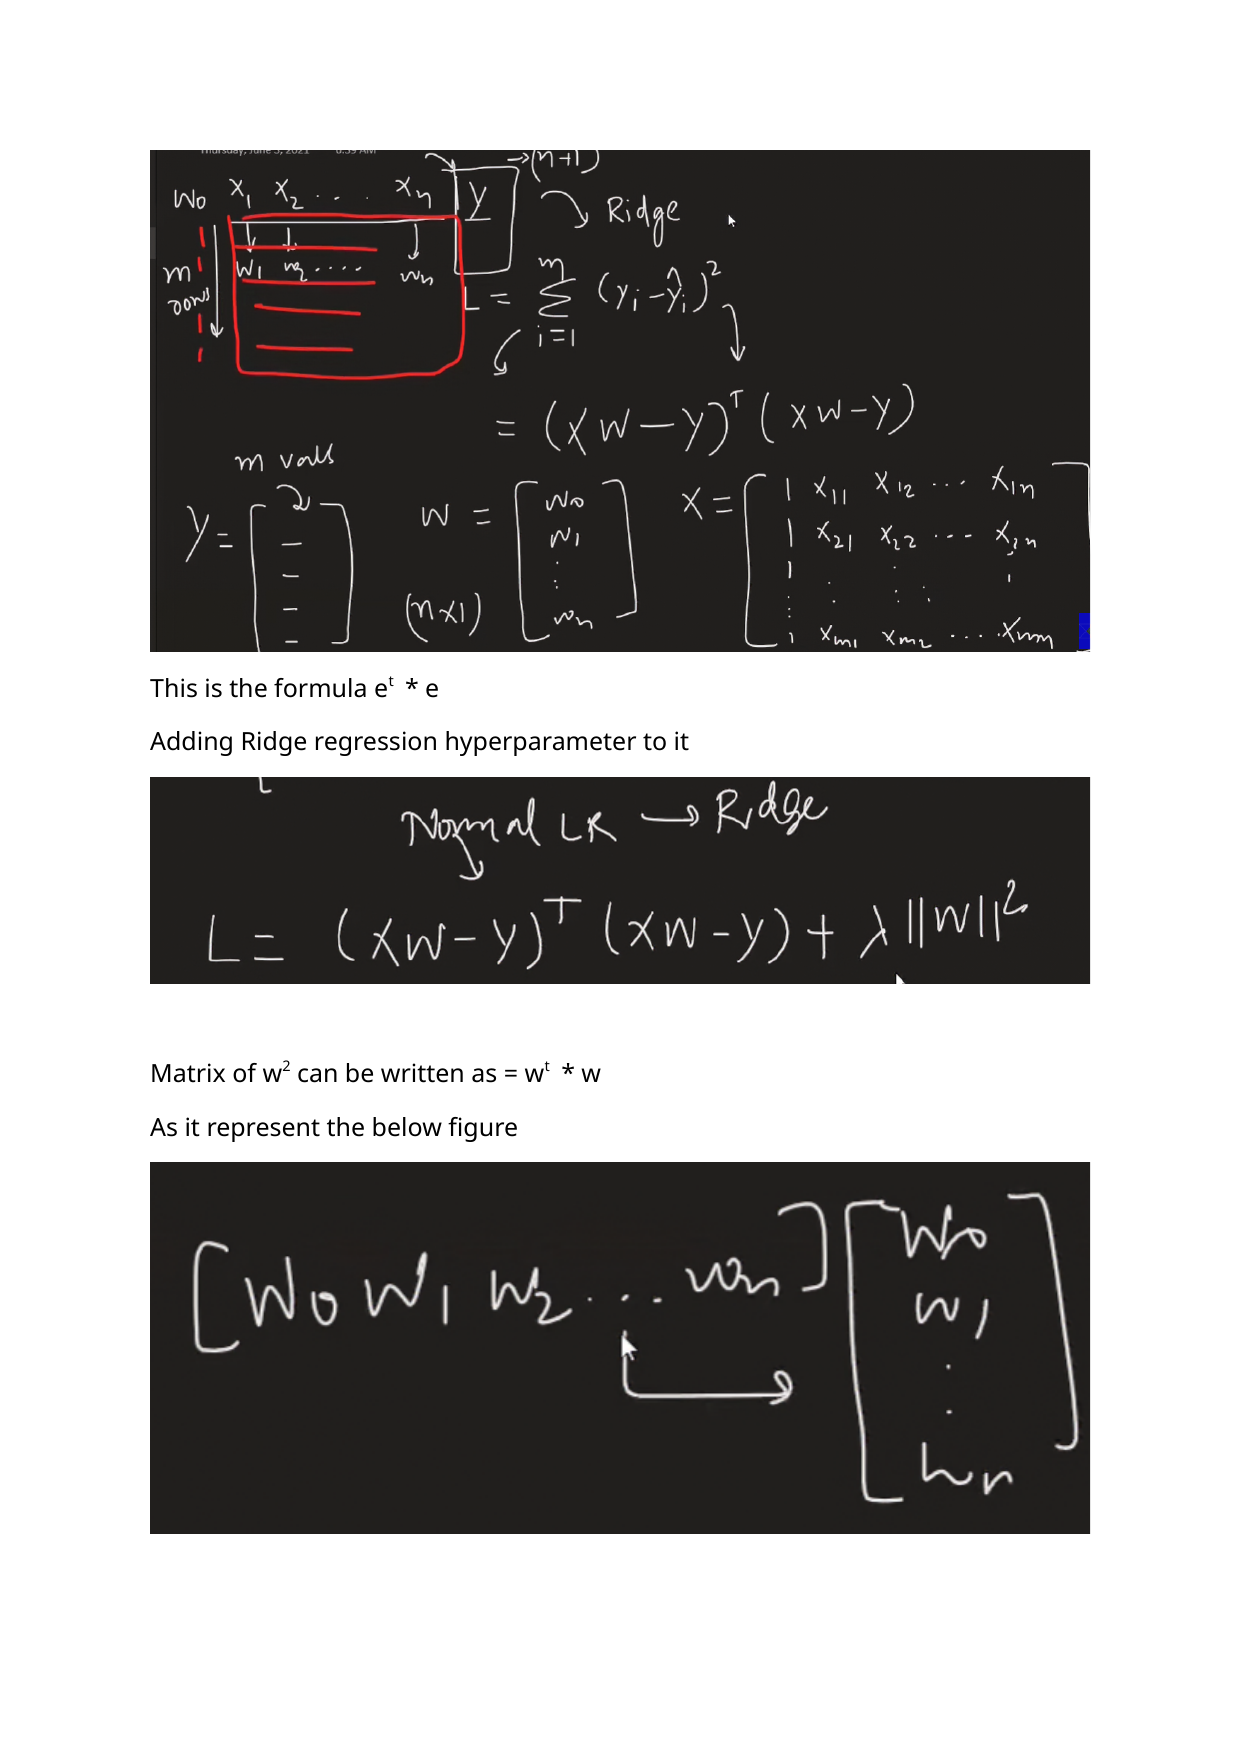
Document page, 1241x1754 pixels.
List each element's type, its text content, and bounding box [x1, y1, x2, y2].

picture [150, 150, 1091, 652]
text This is the formula et * e [150, 671, 1090, 705]
text As it represent the below figure [150, 1109, 1090, 1143]
text Matrix of w2 can be written as = wt * w [150, 1056, 1090, 1090]
picture [150, 1162, 1091, 1534]
text Adding Ridge regression hyperparameter to it [150, 724, 1090, 758]
picture [150, 777, 1091, 984]
